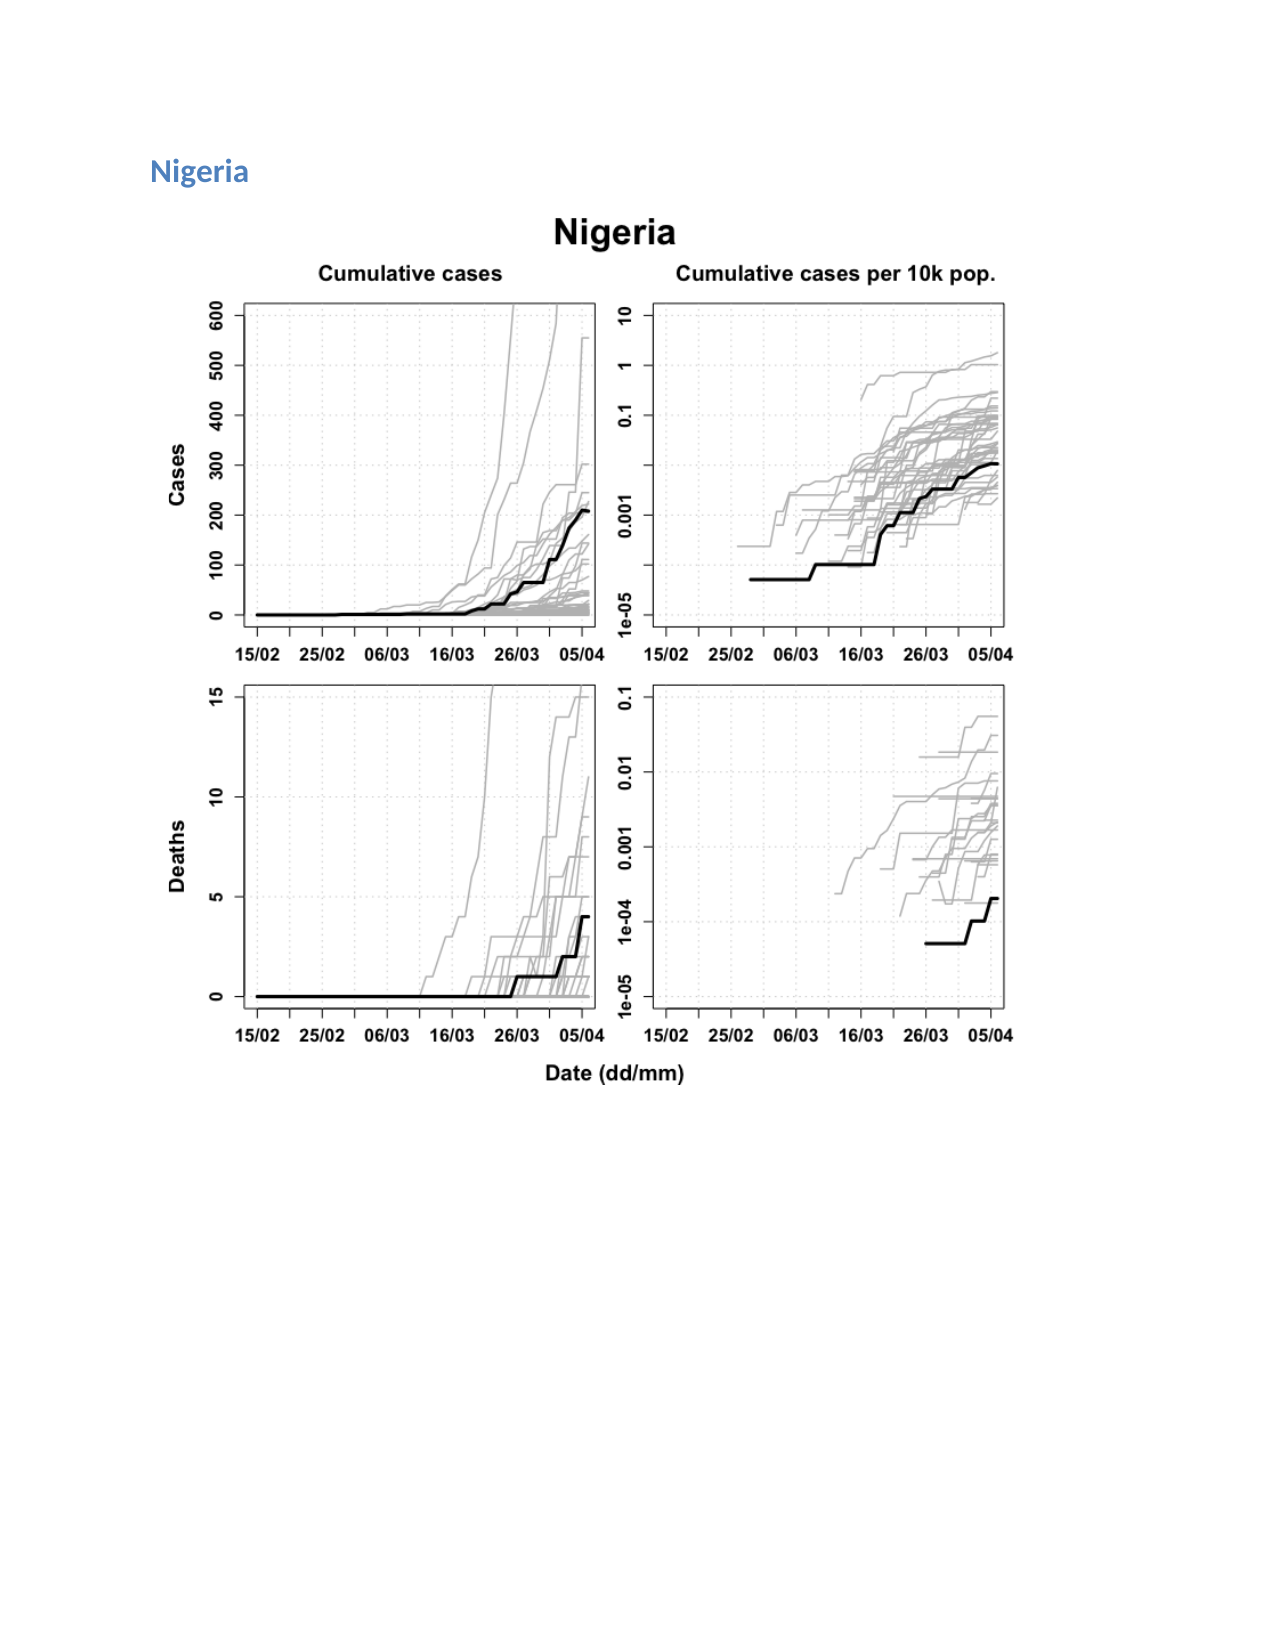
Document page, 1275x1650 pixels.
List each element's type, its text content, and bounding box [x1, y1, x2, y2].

picture [168, 209, 1044, 1085]
subtitle Nigeria [150, 150, 1125, 191]
